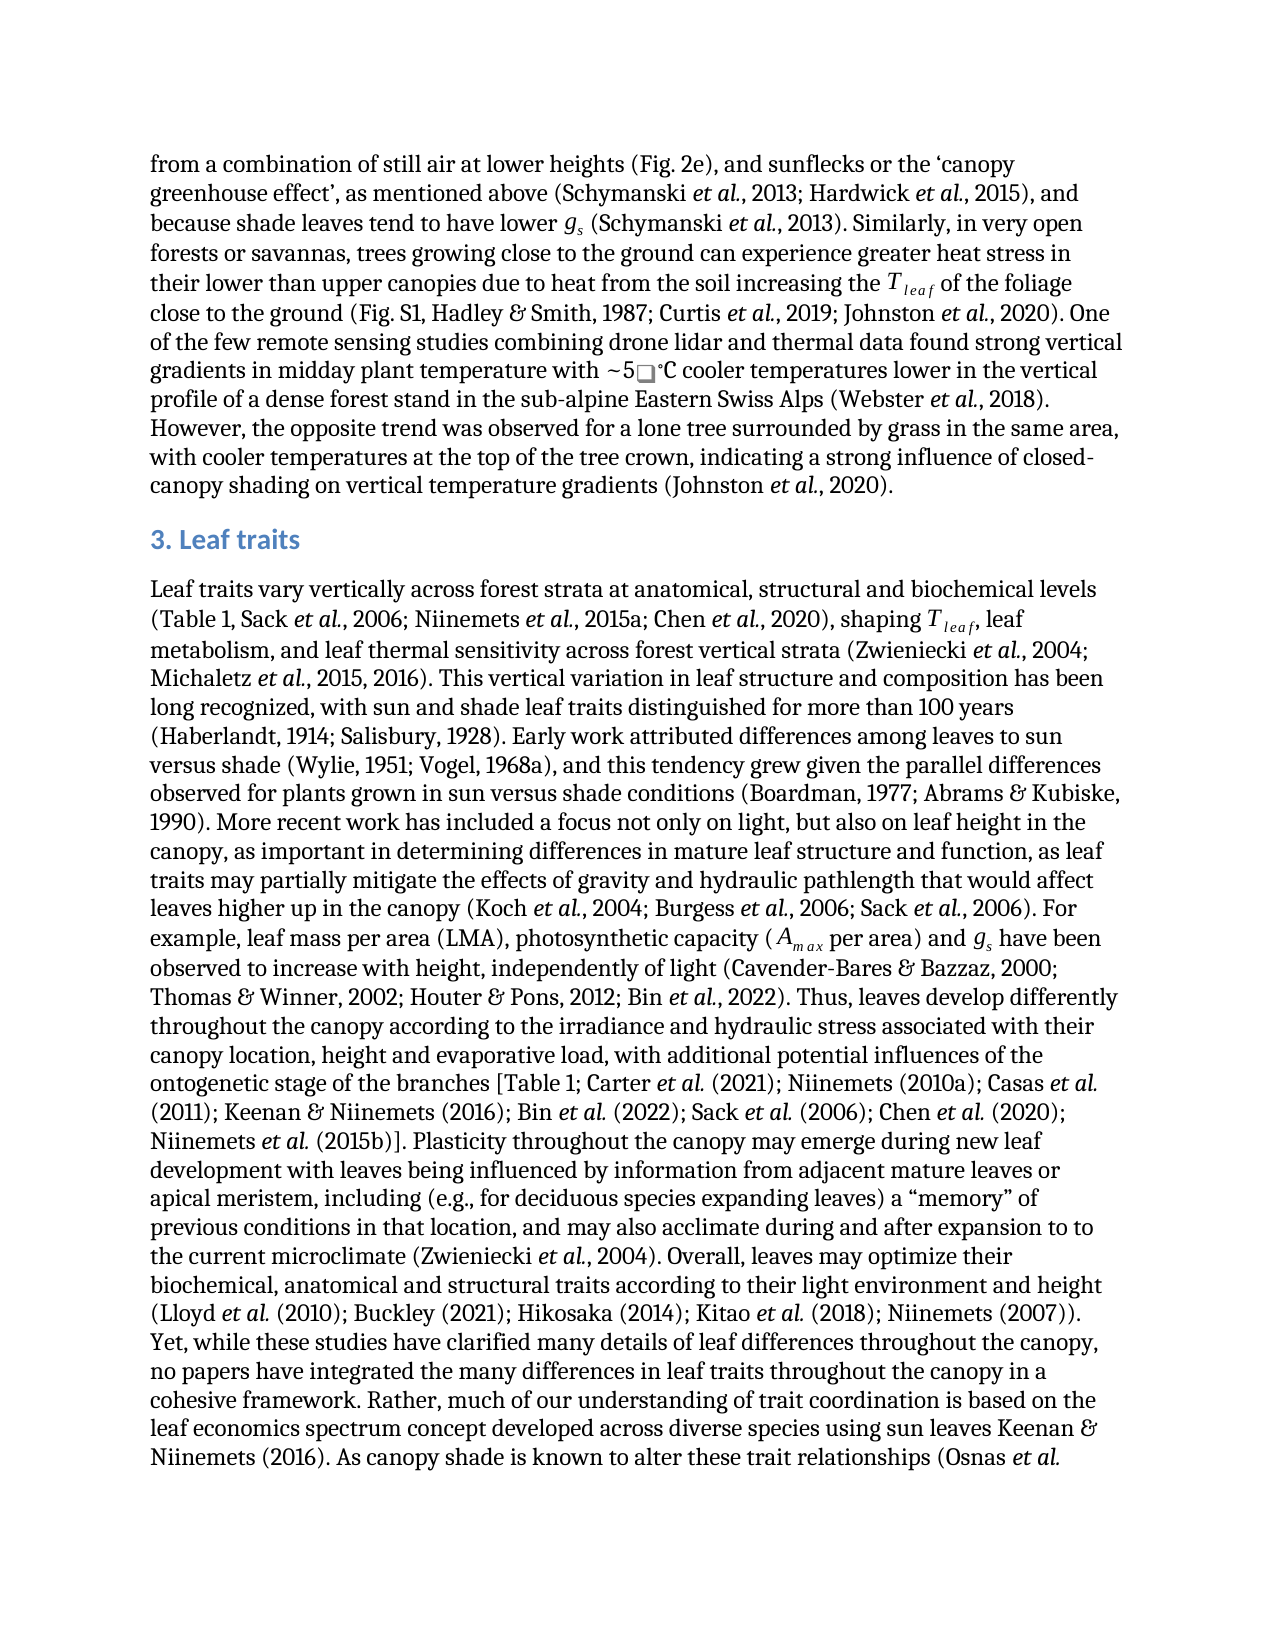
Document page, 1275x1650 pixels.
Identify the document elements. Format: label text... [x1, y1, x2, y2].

subtitle 3. Leaf traits [150, 521, 1125, 557]
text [150, 150, 1125, 500]
